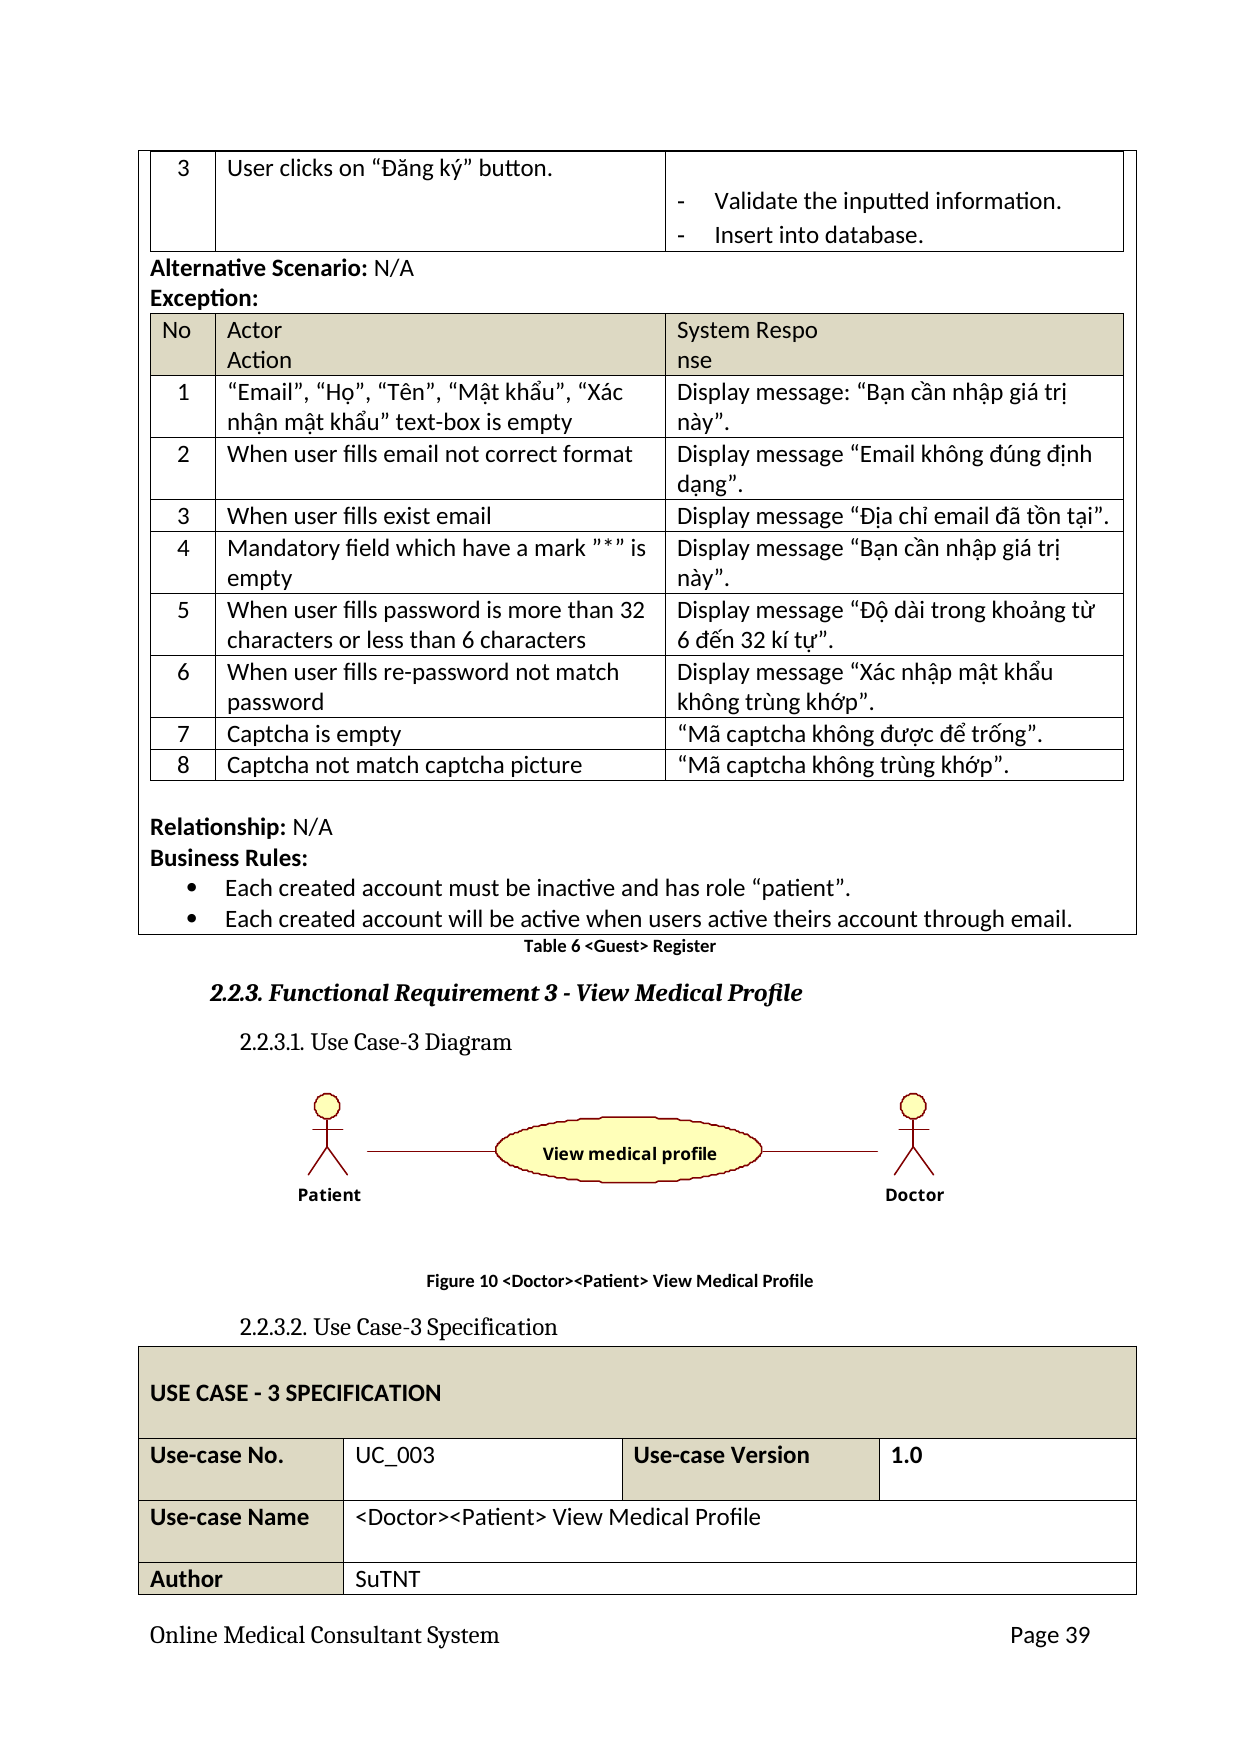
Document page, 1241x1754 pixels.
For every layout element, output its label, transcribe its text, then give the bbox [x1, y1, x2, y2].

table_header USE CASE - 3 SPECIFICATION [139, 1347, 1136, 1438]
table_cell Use-case Version [623, 1439, 879, 1500]
subtitle Use Case-3 Specification [225, 1312, 1090, 1341]
table_cell UC_003 [344, 1439, 622, 1500]
subtitle Functional Requirement 3 - View Medical Profile [210, 978, 1090, 1007]
table_cell SuTNT [344, 1563, 1136, 1594]
table_cell Use-case Name [139, 1501, 343, 1562]
table_cell <Doctor><Patient> View Medical Profile [344, 1501, 1136, 1562]
table_cell Author [139, 1563, 343, 1594]
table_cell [139, 151, 1136, 934]
table_cell 1.0 [880, 1439, 1136, 1500]
subtitle Use Case-3 Diagram [225, 1028, 1090, 1057]
table_cell Use-case No. [139, 1439, 343, 1500]
